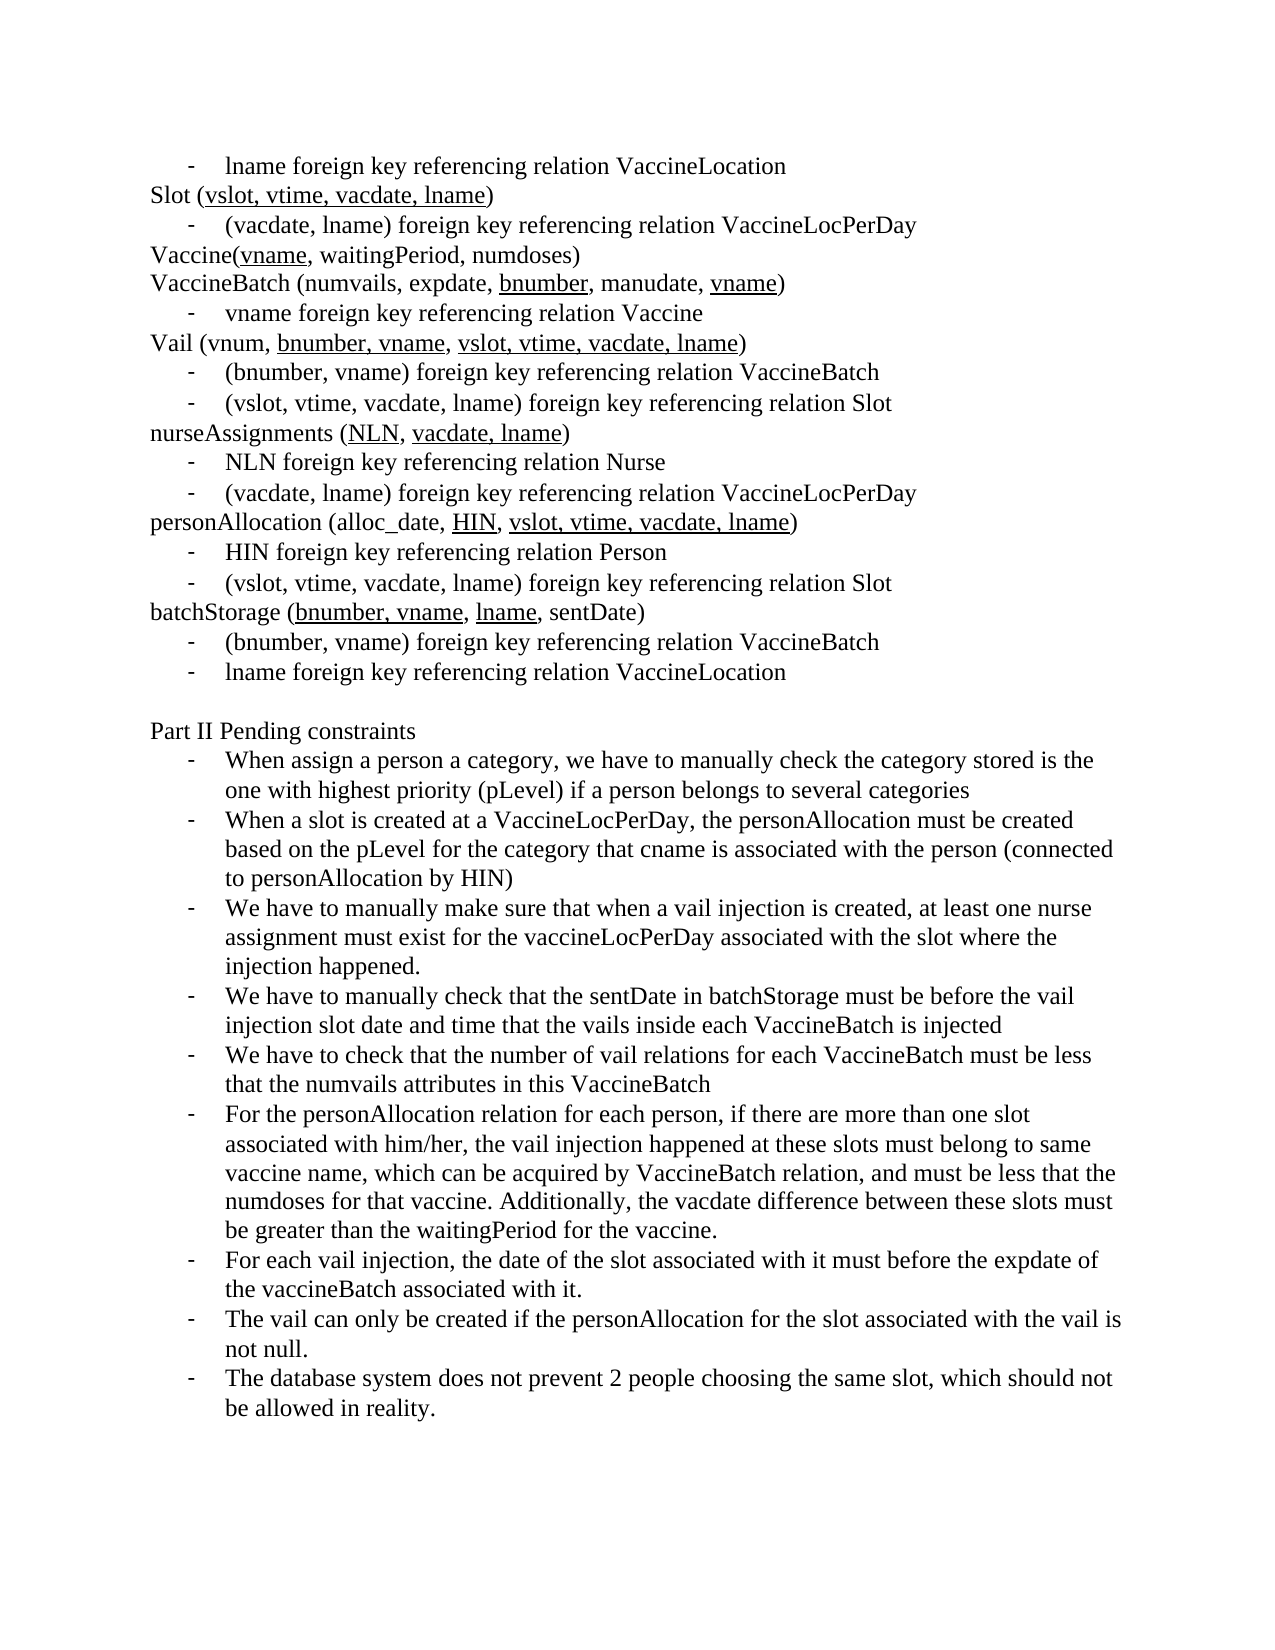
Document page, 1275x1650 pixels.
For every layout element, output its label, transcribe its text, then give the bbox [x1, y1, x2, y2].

list We have to check that the number of vail relations for each VaccineBatch must be less that the numvails attributes in this VaccineBatch [187, 1039, 1125, 1098]
text Slot (vslot, vtime, vacdate, lname) [150, 181, 1125, 209]
text Part II Pending constraints [150, 716, 1125, 744]
text Vaccine(vname, waitingPeriod, numdoses) [150, 240, 1125, 268]
list When a slot is created at a VaccineLocPerDay, the personAllocation must be created based on the pLevel for the category that cname is associated with the person (connected to personAllocation by HIN) [187, 804, 1125, 892]
list NLN foreign key referencing relation Nurse [187, 446, 1125, 477]
list vname foreign key referencing relation Vaccine [187, 297, 1125, 328]
list When assign a person a category, we have to manually check the category stored is the one with highest priority (pLevel) if a person belongs to several categories [187, 744, 1125, 804]
list (vacdate, lname) foreign key referencing relation VaccineLocPerDay [187, 209, 1125, 240]
list We have to manually check that the sentDate in batchStorage must be before the vail injection slot date and time that the vails inside each VaccineBatch is injected [187, 980, 1125, 1039]
text VaccineBatch (numvails, expdate, bnumber, manudate, vname) [150, 268, 1125, 297]
list The database system does not prevent 2 people choosing the same slot, which should not be allowed in reality. [187, 1362, 1125, 1422]
list For the personAllocation relation for each person, if there are more than one slot associated with him/her, the vail injection happened at these slots must belong to same vaccine name, which can be acquired by VaccineBatch relation, and must be less that the numdoses for that vaccine. Additionally, the vacdate difference between these slots must be greater than the waitingPeriod for the vaccine. [187, 1098, 1125, 1244]
text nurseAssignments (NLN, vacdate, lname) [150, 418, 1125, 446]
text Vail (vnum, bnumber, vname, vslot, vtime, vacdate, lname) [150, 328, 1125, 357]
list (bnumber, vname) foreign key referencing relation VaccineBatch [187, 357, 1125, 387]
list (vslot, vtime, vacdate, lname) foreign key referencing relation Slot [187, 387, 1125, 418]
list lname foreign key referencing relation VaccineLocation [187, 150, 1125, 181]
list HIN foreign key referencing relation Person [187, 536, 1125, 567]
list lname foreign key referencing relation VaccineLocation [187, 656, 1125, 687]
list (vslot, vtime, vacdate, lname) foreign key referencing relation Slot [187, 567, 1125, 597]
list (vacdate, lname) foreign key referencing relation VaccineLocPerDay [187, 477, 1125, 507]
list We have to manually make sure that when a vail injection is created, at least one nurse assignment must exist for the vaccineLocPerDay associated with the slot where the injection happened. [187, 892, 1125, 980]
list (bnumber, vname) foreign key referencing relation VaccineBatch [187, 626, 1125, 656]
text personAllocation (alloc_date, HIN, vslot, vtime, vacdate, lname) [150, 507, 1125, 536]
list For each vail injection, the date of the slot associated with it must before the expdate of the vaccineBatch associated with it. [187, 1244, 1125, 1303]
list The vail can only be created if the personAllocation for the slot associated with the vail is not null. [187, 1303, 1125, 1362]
text batchStorage (bnumber, vname, lname, sentDate) [150, 597, 1125, 626]
